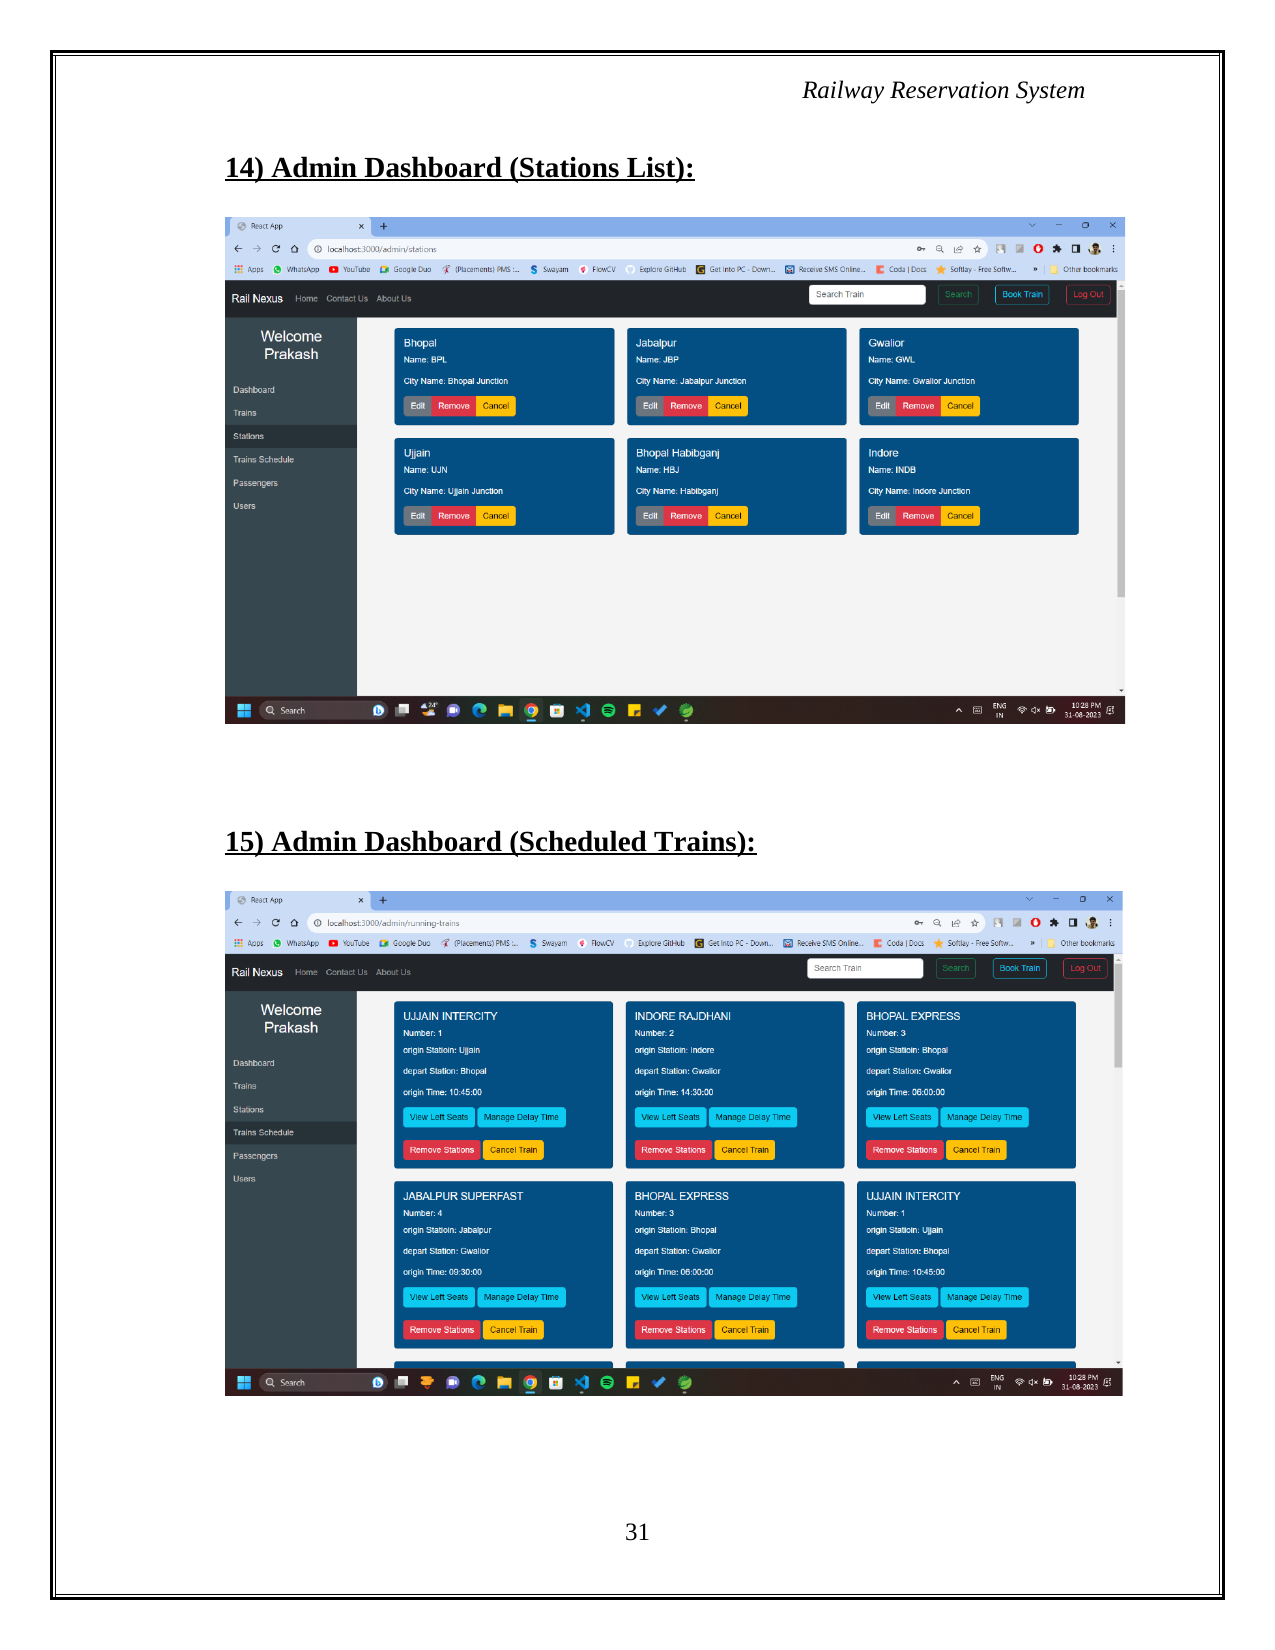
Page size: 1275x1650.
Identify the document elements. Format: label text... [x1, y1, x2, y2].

text 14) Admin Dashboard (Stations List): [225, 150, 1087, 183]
picture [225, 891, 1123, 1396]
text 15) Admin Dashboard (Scheduled Trains): [225, 824, 1087, 857]
picture [225, 217, 1125, 724]
